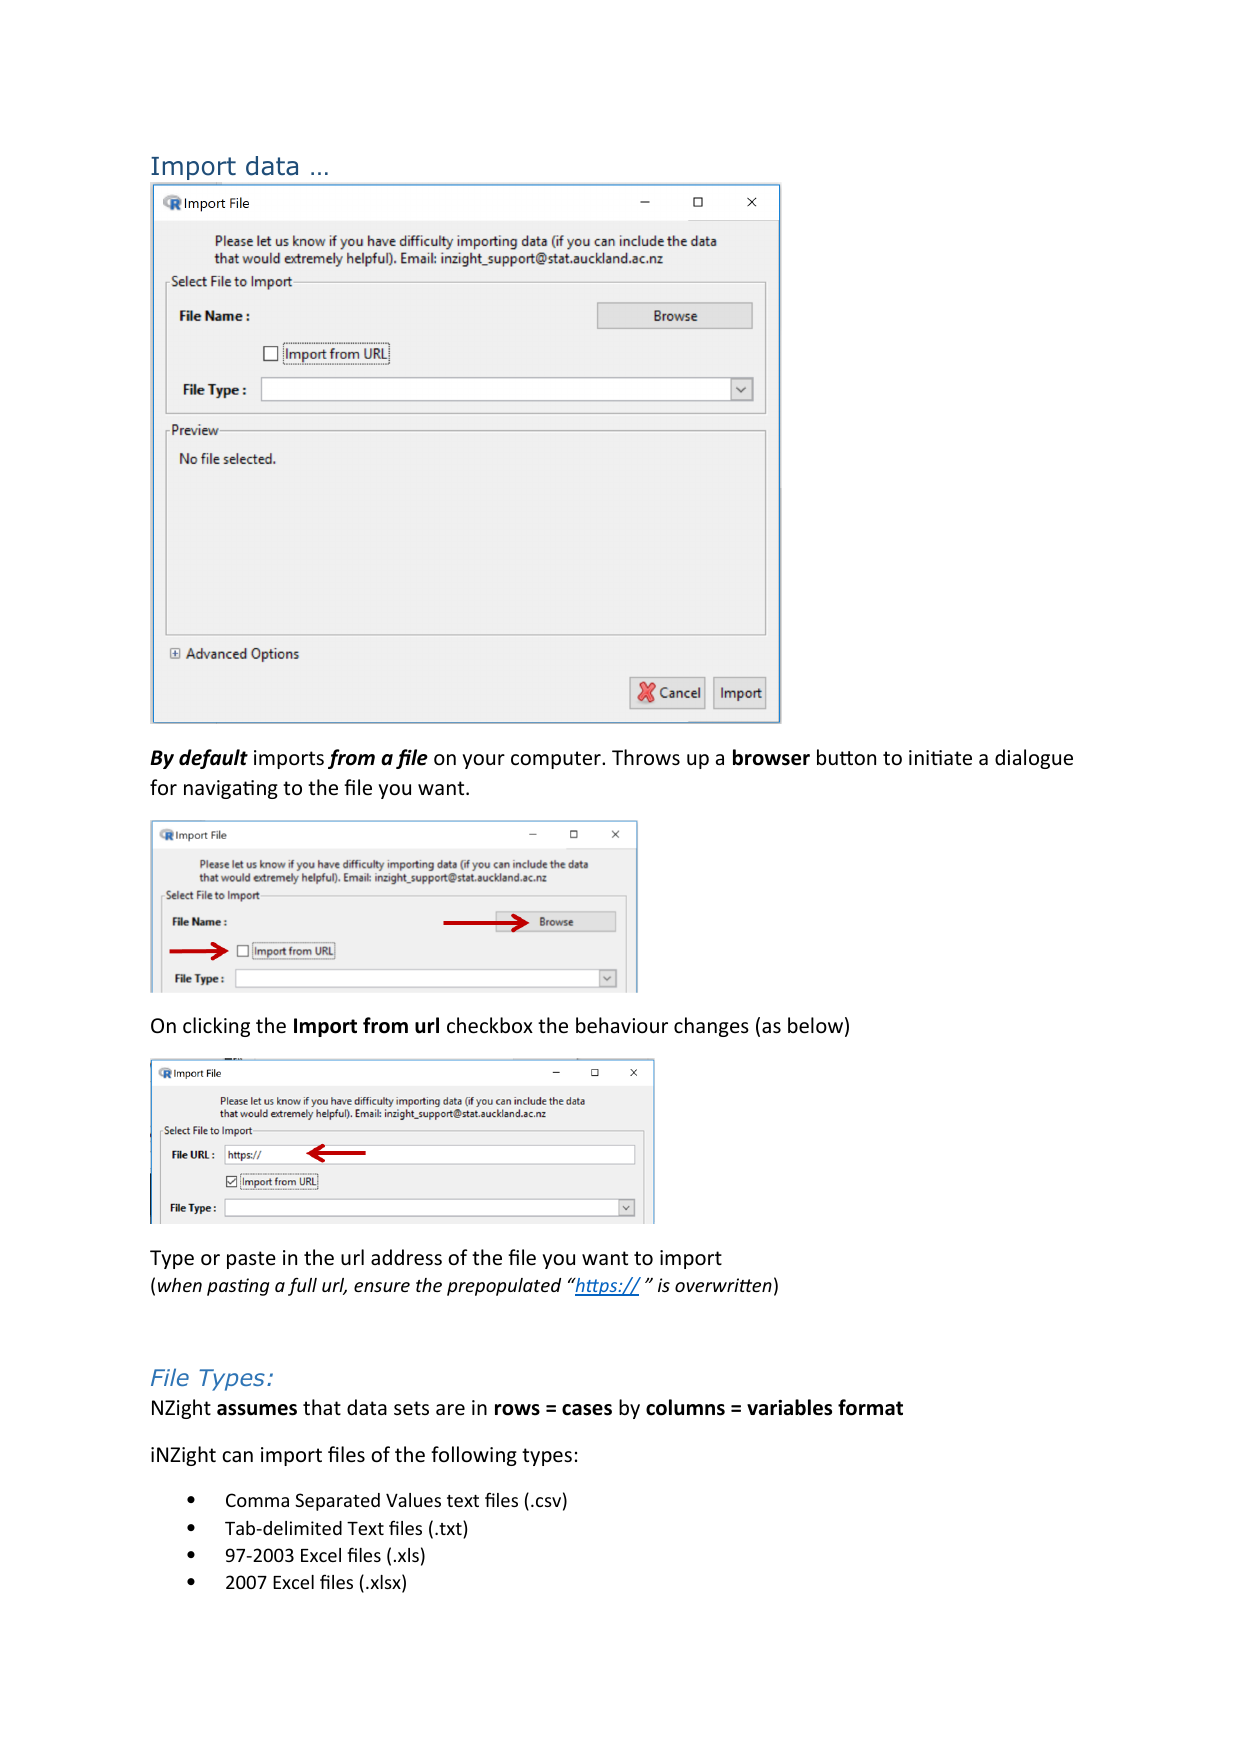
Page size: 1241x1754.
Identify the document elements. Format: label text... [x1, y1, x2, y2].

picture [150, 1058, 655, 1224]
text By default imports from a file on your computer. Throws up a browser button to initiate a dialogue for navigating to the file you want. [150, 743, 1090, 801]
list 97-2003 Excel files (.xls) [187, 1542, 1090, 1567]
subtitle File Types: [150, 1363, 1090, 1391]
text iNZight can import files of the following types: [150, 1440, 1090, 1468]
list 2007 Excel files (.xlsx) [187, 1569, 1090, 1595]
list Comma Separated Values text files (.csv) [187, 1487, 1090, 1513]
picture [150, 820, 639, 993]
list Tab-delimited Text files (.txt) [187, 1515, 1090, 1540]
picture [150, 182, 782, 724]
text Type or paste in the url address of the file you want to import (when pasting a full url, ensure the prepopulated “https:// ” is overwritten) [150, 1243, 1090, 1298]
text On clicking the Import from url checkbox the behaviour changes (as below) [150, 1012, 1090, 1040]
text NZight assumes that data sets are in rows = cases by columns = variables format [150, 1393, 1090, 1422]
subtitle Import data … [150, 150, 1090, 180]
